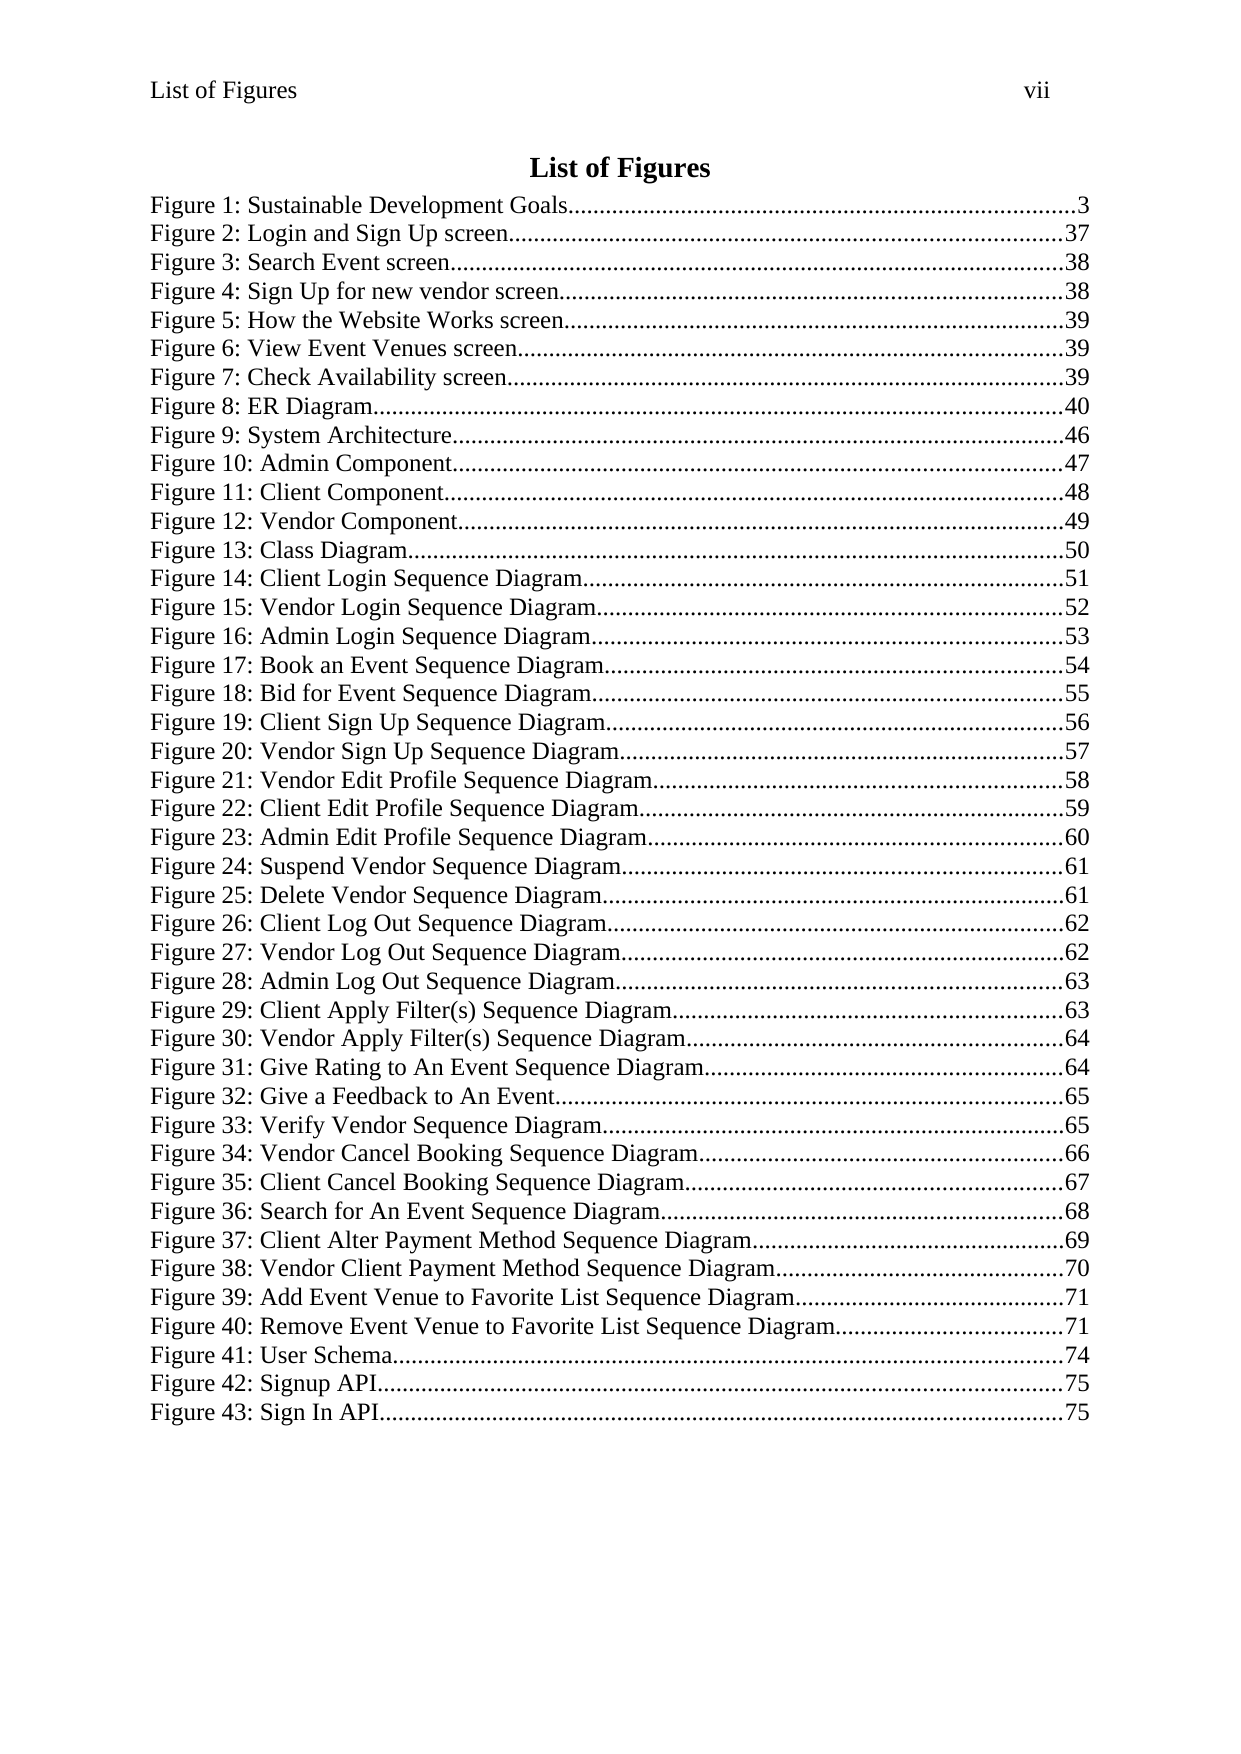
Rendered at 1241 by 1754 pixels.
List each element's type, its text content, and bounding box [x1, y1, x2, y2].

text Figure 22: Client Edit Profile Sequence Diagram 59 [150, 793, 1090, 822]
text Figure 25: Delete Vendor Sequence Diagram 61 [150, 880, 1090, 908]
text Figure 1: Sustainable Development Goals 3 [150, 190, 1090, 218]
text Figure 31: Give Rating to An Event Sequence Diagram 64 [150, 1052, 1090, 1081]
text Figure 12: Vendor Component 49 [150, 506, 1090, 535]
text Figure 8: ER Diagram 40 [150, 391, 1090, 420]
text Figure 2: Login and Sign Up screen 37 [150, 218, 1090, 247]
text Figure 39: Add Event Venue to Favorite List Sequence Diagram 71 [150, 1282, 1090, 1311]
text Figure 26: Client Log Out Sequence Diagram 62 [150, 908, 1090, 937]
text Figure 30: Vendor Apply Filter(s) Sequence Diagram 64 [150, 1023, 1090, 1052]
text Figure 11: Client Component 48 [150, 477, 1090, 506]
text Figure 15: Vendor Login Sequence Diagram 52 [150, 592, 1090, 621]
text Figure 32: Give a Feedback to An Event 65 [150, 1081, 1090, 1110]
text Figure 34: Vendor Cancel Booking Sequence Diagram 66 [150, 1138, 1090, 1167]
text Figure 28: Admin Log Out Sequence Diagram 63 [150, 966, 1090, 995]
text Figure 20: Vendor Sign Up Sequence Diagram 57 [150, 736, 1090, 765]
text Figure 14: Client Login Sequence Diagram 51 [150, 563, 1090, 592]
text Figure 41: User Schema 74 [150, 1340, 1090, 1368]
text Figure 18: Bid for Event Sequence Diagram 55 [150, 678, 1090, 707]
text Figure 38: Vendor Client Payment Method Sequence Diagram 70 [150, 1253, 1090, 1282]
text Figure 24: Suspend Vendor Sequence Diagram 61 [150, 851, 1090, 880]
text Figure 37: Client Alter Payment Method Sequence Diagram 69 [150, 1225, 1090, 1253]
text Figure 7: Check Availability screen 39 [150, 362, 1090, 391]
text Figure 10: Admin Component 47 [150, 448, 1090, 477]
text Figure 5: How the Website Works screen 39 [150, 305, 1090, 333]
text Figure 6: View Event Venues screen 39 [150, 333, 1090, 362]
text Figure 4: Sign Up for new vendor screen 38 [150, 276, 1090, 305]
text Figure 42: Signup API 75 [150, 1368, 1090, 1397]
text Figure 13: Class Diagram 50 [150, 535, 1090, 563]
text Figure 36: Search for An Event Sequence Diagram 68 [150, 1196, 1090, 1225]
text Figure 17: Book an Event Sequence Diagram 54 [150, 650, 1090, 678]
text Figure 43: Sign In API 75 [150, 1397, 1090, 1426]
text Figure 21: Vendor Edit Profile Sequence Diagram 58 [150, 765, 1090, 793]
subtitle List of Figures [150, 150, 1090, 183]
text Figure 16: Admin Login Sequence Diagram 53 [150, 621, 1090, 650]
text Figure 19: Client Sign Up Sequence Diagram 56 [150, 707, 1090, 736]
text Figure 27: Vendor Log Out Sequence Diagram 62 [150, 937, 1090, 966]
text Figure 35: Client Cancel Booking Sequence Diagram 67 [150, 1167, 1090, 1196]
text Figure 29: Client Apply Filter(s) Sequence Diagram 63 [150, 995, 1090, 1023]
text Figure 3: Search Event screen 38 [150, 247, 1090, 276]
text Figure 40: Remove Event Venue to Favorite List Sequence Diagram 71 [150, 1311, 1090, 1340]
text Figure 23: Admin Edit Profile Sequence Diagram 60 [150, 822, 1090, 851]
text Figure 33: Verify Vendor Sequence Diagram 65 [150, 1110, 1090, 1138]
text Figure 9: System Architecture 46 [150, 420, 1090, 448]
